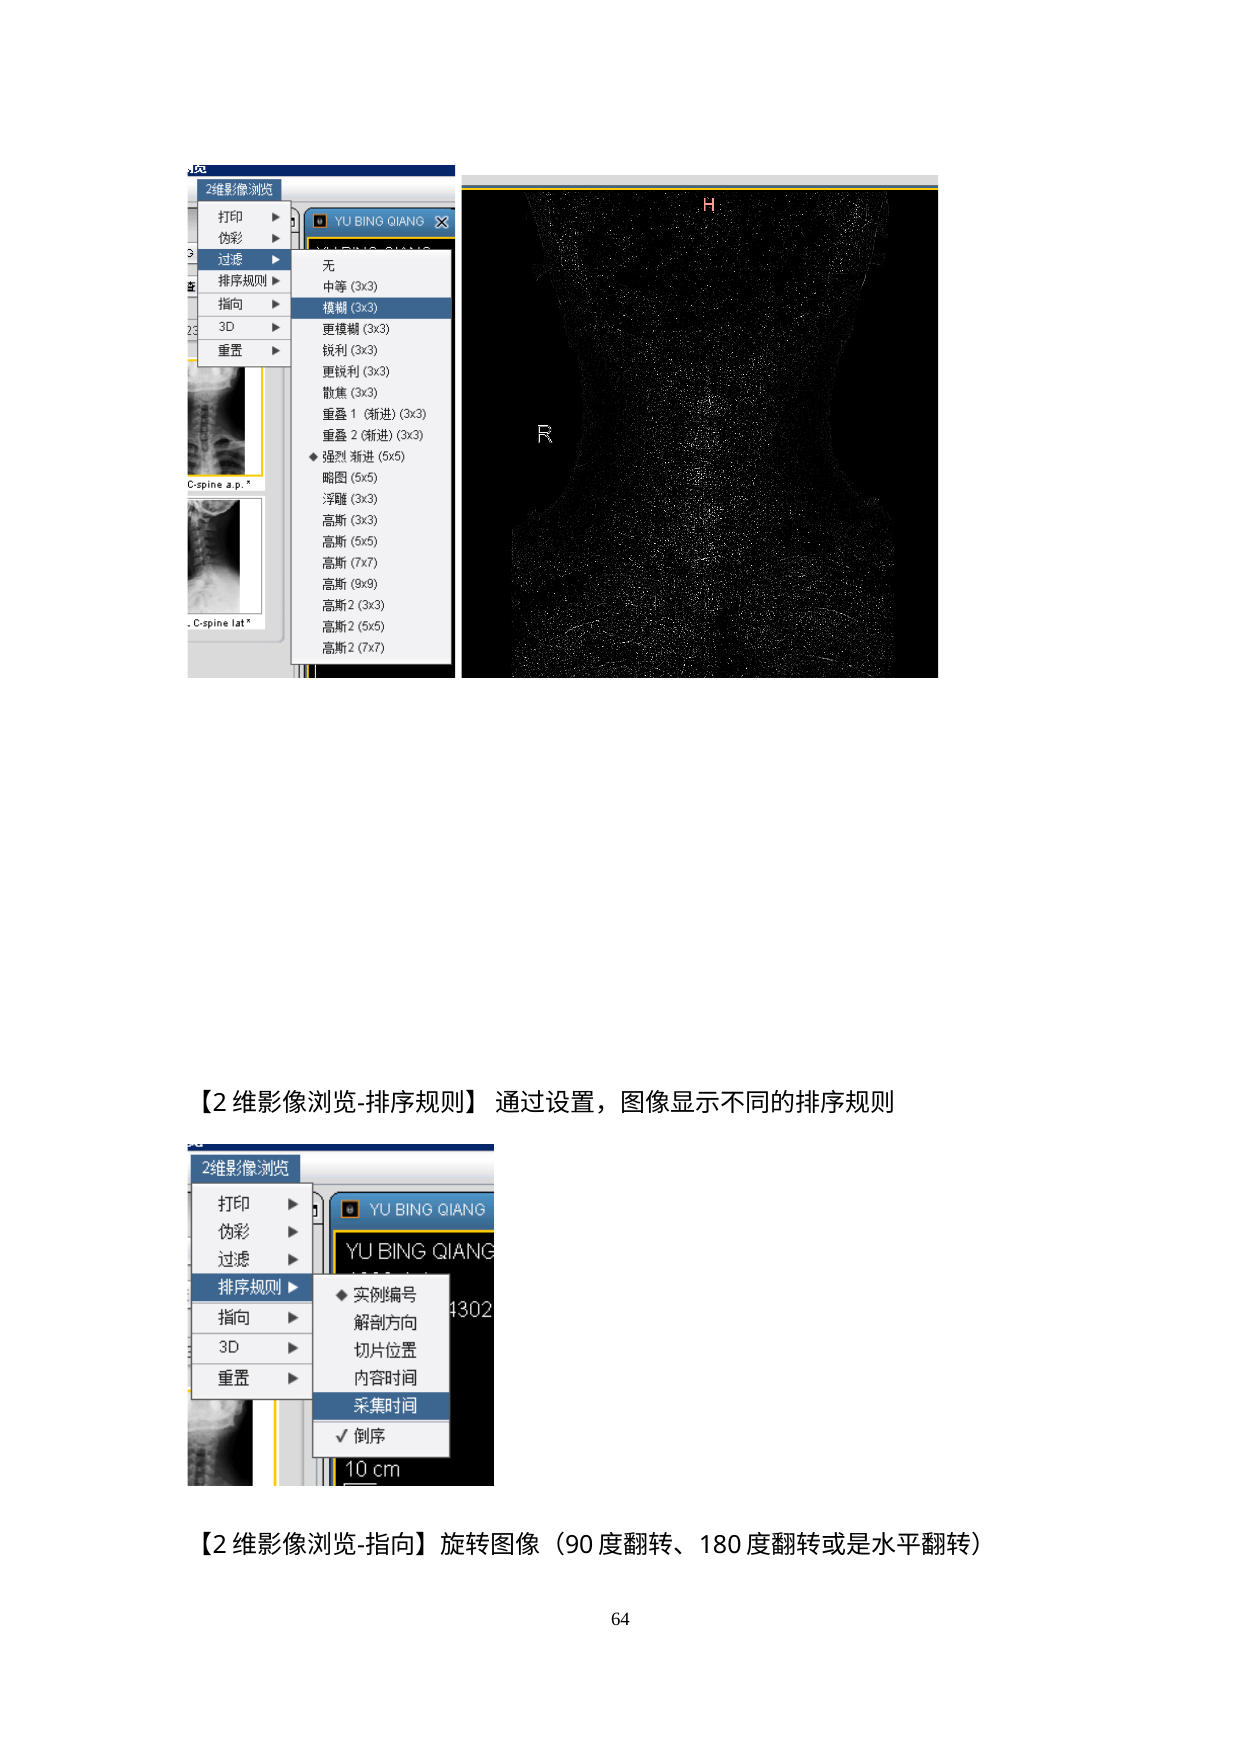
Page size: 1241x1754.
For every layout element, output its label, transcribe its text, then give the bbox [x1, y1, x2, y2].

picture [187, 165, 456, 678]
text 【2维影像浏览-排序规则】 通过设置，图像显示不同的排序规则 [187, 1068, 1053, 1133]
picture [187, 1144, 494, 1486]
picture [461, 175, 939, 678]
text 【2维影像浏览-指向】旋转图像（90度翻转、180度翻转或是水平翻转） [187, 1510, 1053, 1575]
